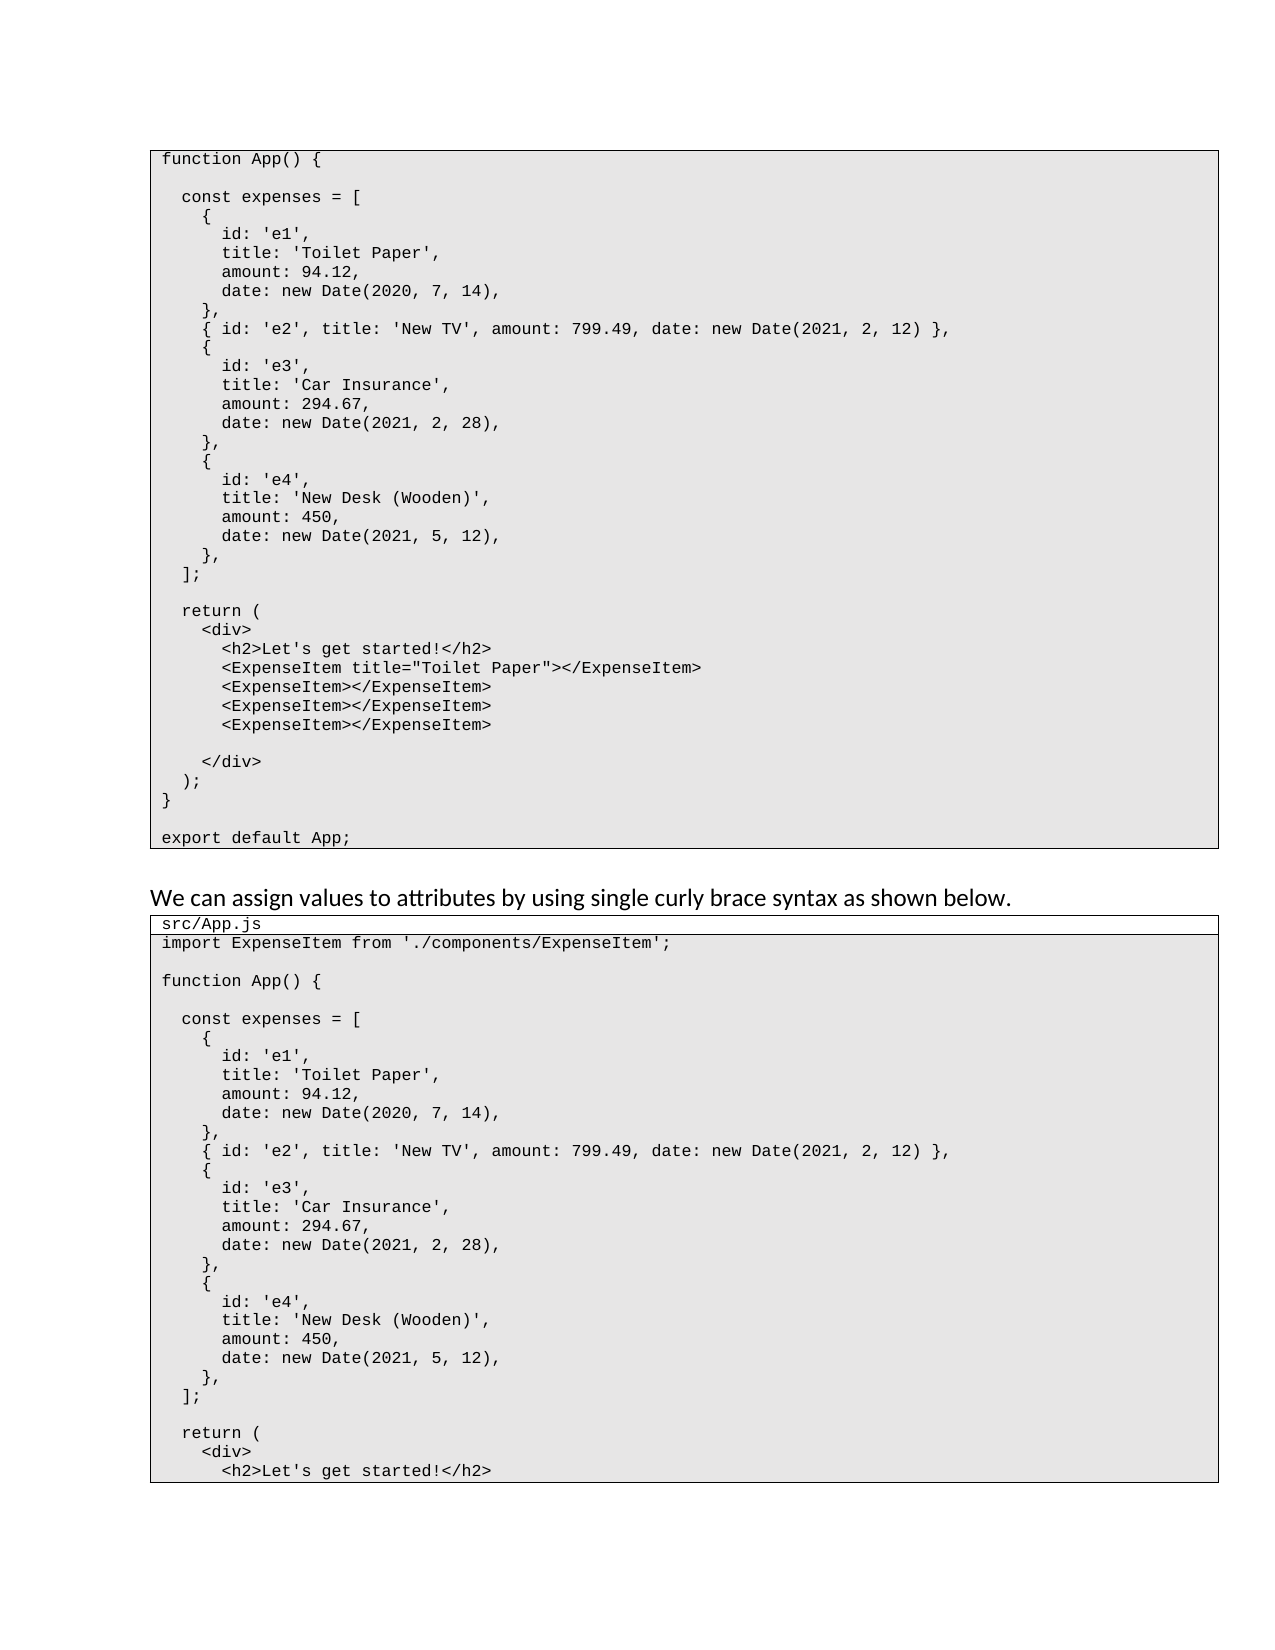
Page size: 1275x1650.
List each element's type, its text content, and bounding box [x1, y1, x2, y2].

text We can assign values to attributes by using single curly brace syntax as shown below. [150, 882, 1125, 913]
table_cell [151, 151, 1218, 848]
table_header src/App.js [151, 916, 1218, 934]
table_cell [151, 935, 1218, 1482]
